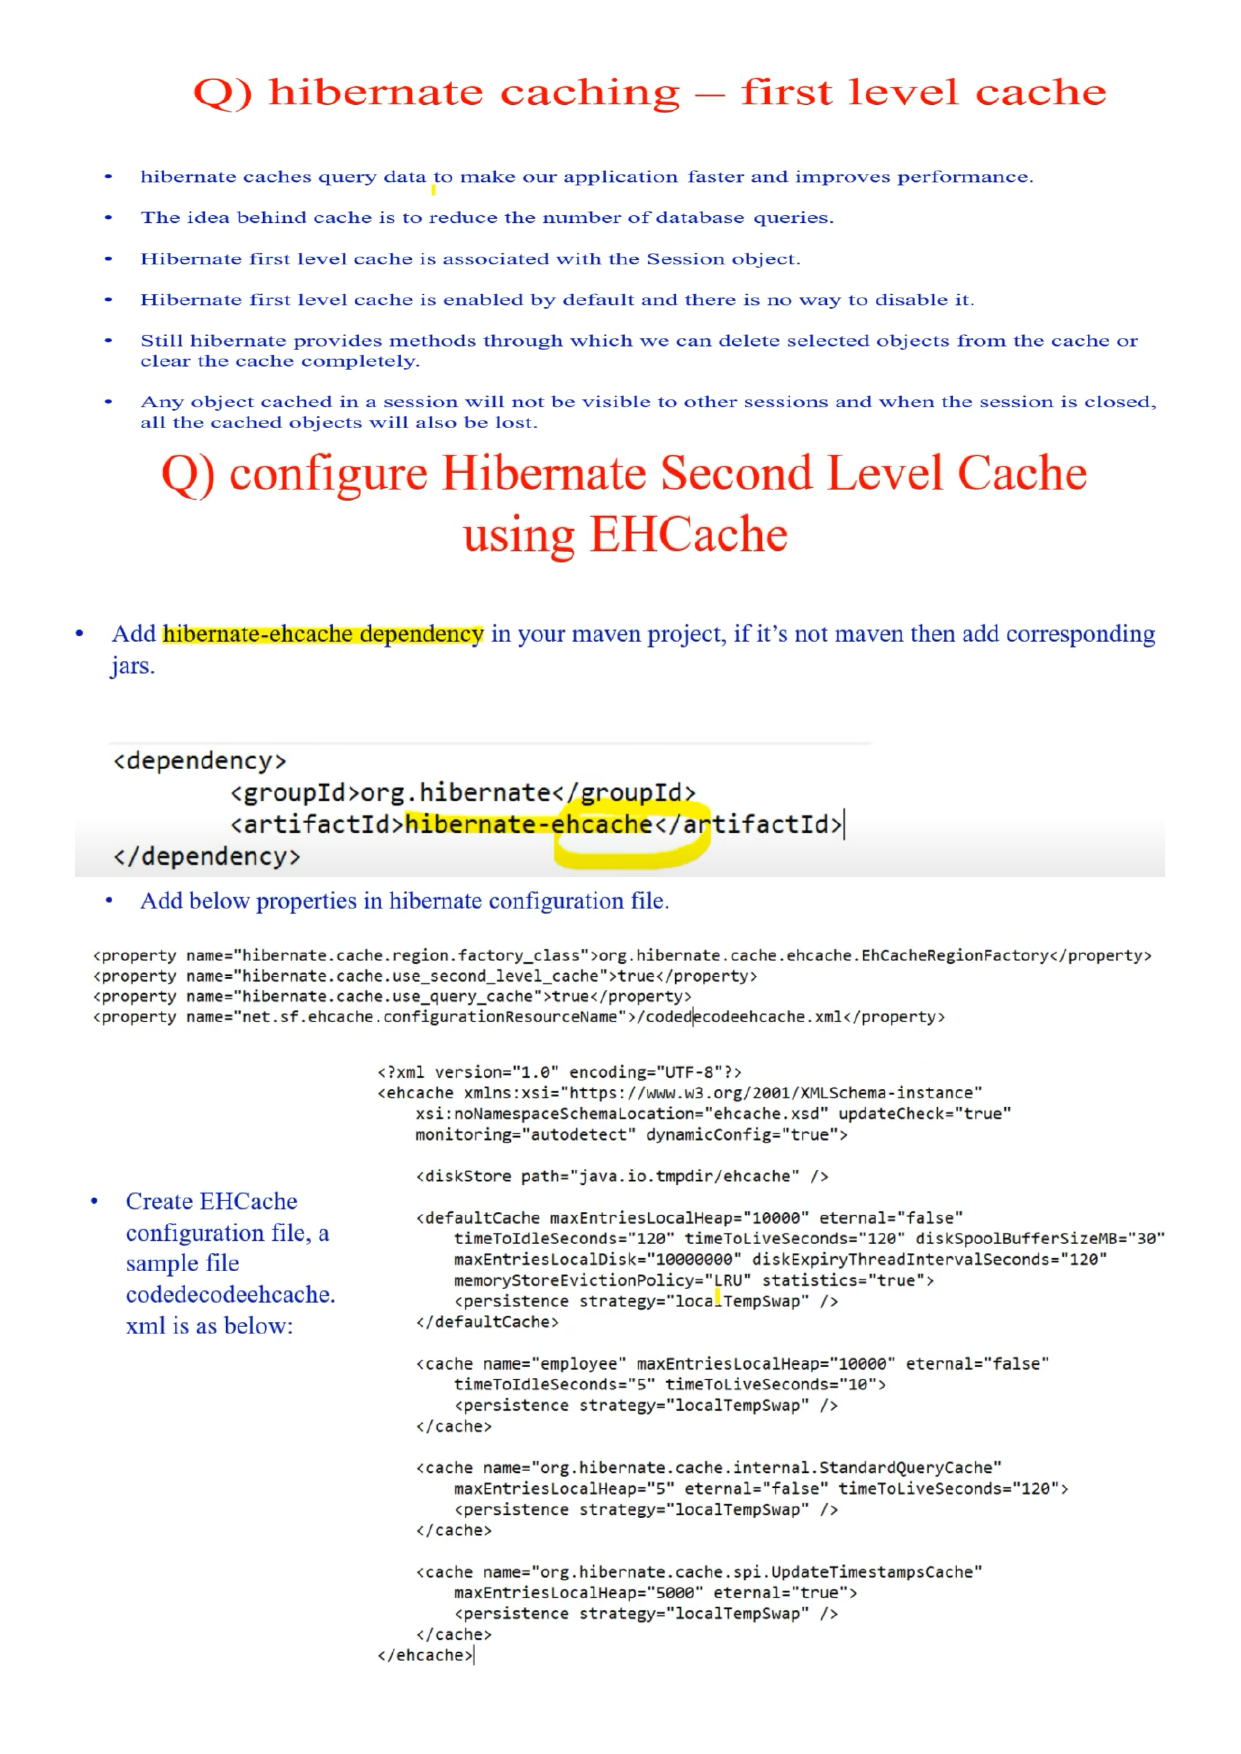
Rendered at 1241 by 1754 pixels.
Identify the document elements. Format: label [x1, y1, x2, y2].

picture [75, 75, 1166, 444]
picture [75, 446, 1166, 877]
picture [75, 879, 1166, 1059]
picture [75, 1061, 1166, 1670]
